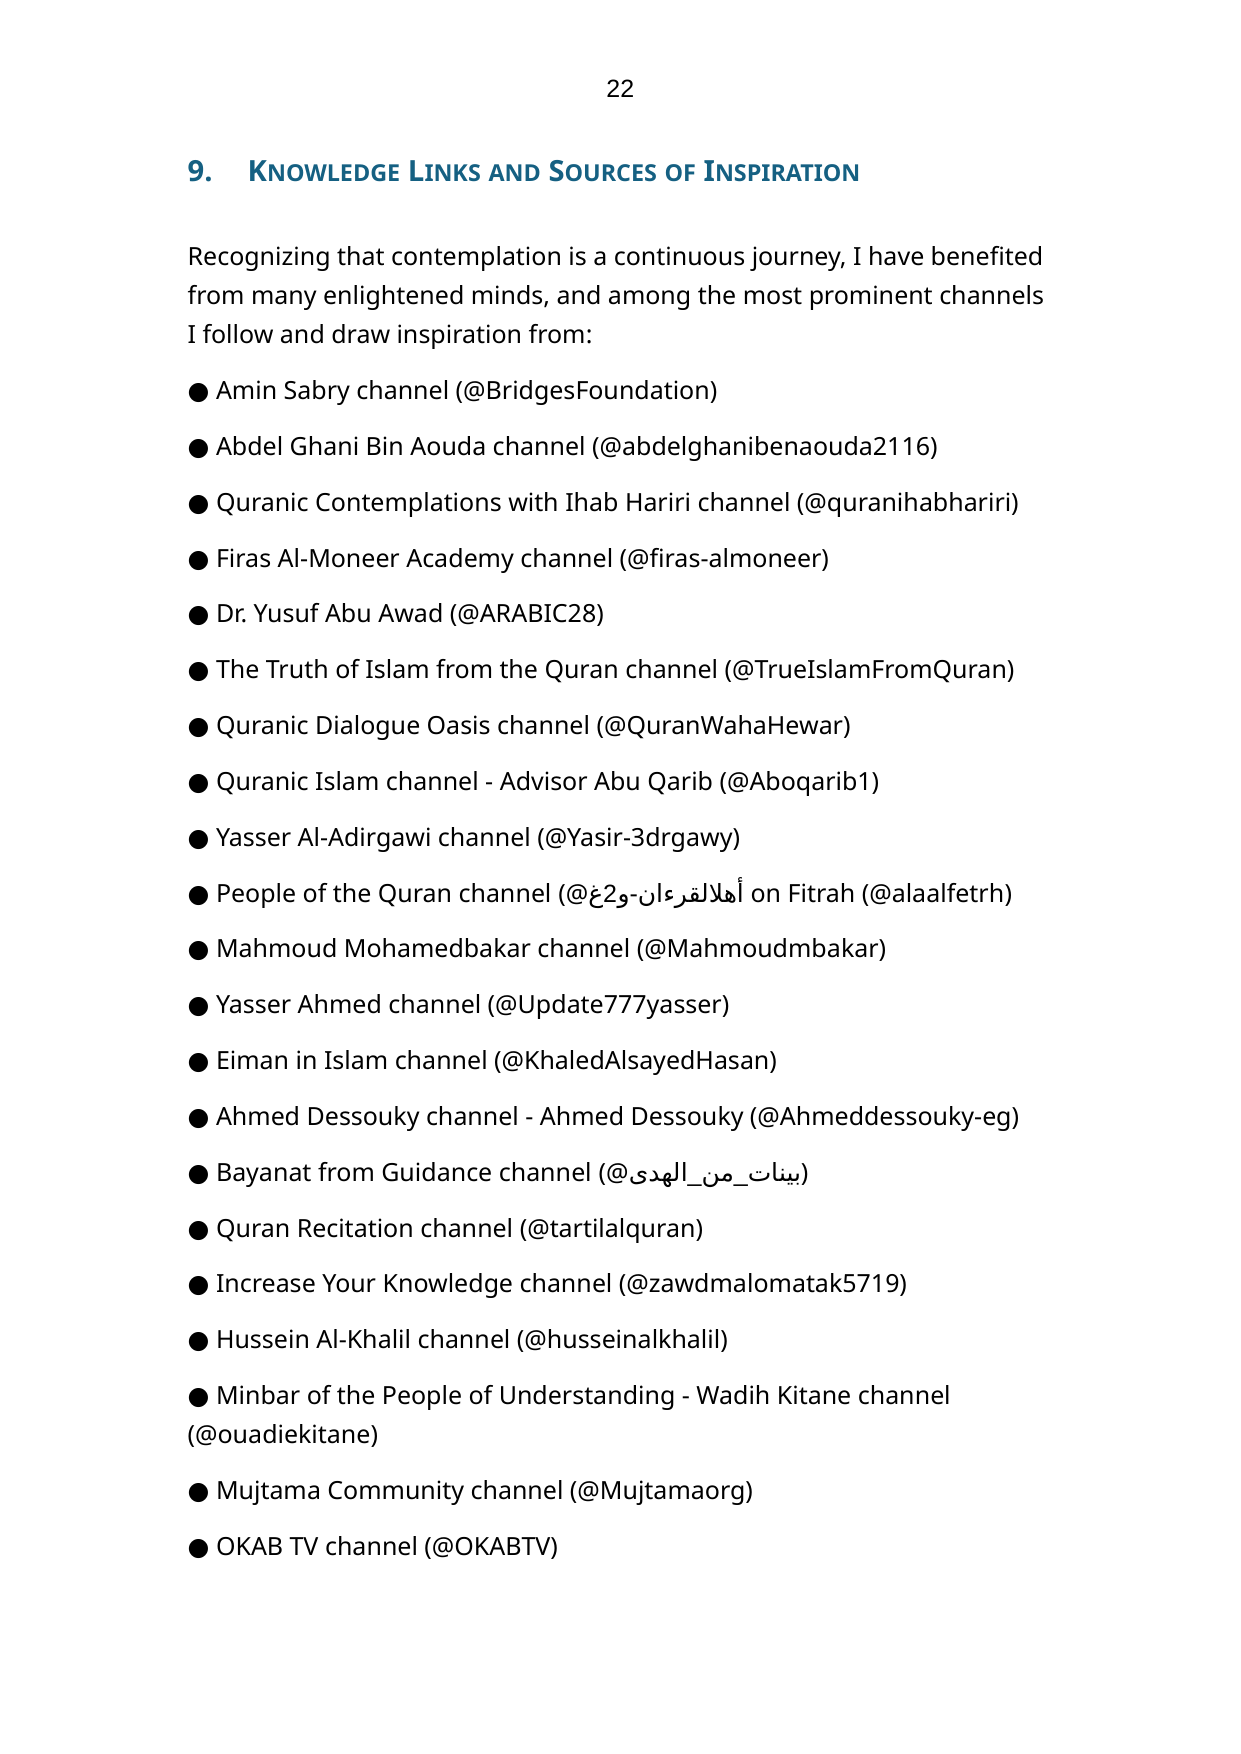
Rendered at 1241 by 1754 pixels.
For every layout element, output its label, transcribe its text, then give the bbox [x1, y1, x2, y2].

text ● Ahmed Dessouky channel - Ahmed Dessouky (@Ahmeddessouky-eg) [187, 1099, 1053, 1133]
text ● Quranic Contemplations with Ihab Hariri channel (@quranihabhariri) [187, 484, 1053, 518]
text ● Increase Your Knowledge channel (@zawdmalomatak5719) [187, 1266, 1053, 1300]
text Recognizing that contemplation is a continuous journey, I have benefited from many enlightened minds, and among the most prominent channels I follow and draw inspiration from: [187, 239, 1053, 351]
text ● Minbar of the People of Understanding - Wadih Kitane channel (@ouadiekitane) [187, 1378, 1053, 1451]
text ● Quranic Islam channel - Advisor Abu Qarib (@Aboqarib1) [187, 764, 1053, 798]
text ● The Truth of Islam from the Quran channel (@TrueIslamFromQuran) [187, 652, 1053, 686]
text ● Quranic Dialogue Oasis channel (@QuranWahaHewar) [187, 708, 1053, 742]
text ● Firas Al-Moneer Academy channel (@firas-almoneer) [187, 540, 1053, 574]
subtitle Knowledge Links and Sources of Inspiration [187, 150, 1053, 190]
text ● OKAB TV channel (@OKABTV) [187, 1529, 1053, 1563]
text ● Quran Recitation channel (@tartilalquran) [187, 1210, 1053, 1244]
text ● Bayanat from Guidance channel (@بينات_من_الهدى) [187, 1154, 1053, 1188]
text ● Mahmoud Mohamedbakar channel (@Mahmoudmbakar) [187, 931, 1053, 965]
text ● Eiman in Islam channel (@KhaledAlsayedHasan) [187, 1043, 1053, 1077]
text ● Amin Sabry channel (@BridgesFoundation) [187, 373, 1053, 407]
text ● People of the Quran channel (@أهلالقرءان-و2غ on Fitrah (@alaalfetrh) [187, 875, 1053, 909]
text ● Abdel Ghani Bin Aouda channel (@abdelghanibenaouda2116) [187, 429, 1053, 463]
text ● Mujtama Community channel (@Mujtamaorg) [187, 1473, 1053, 1507]
text ● Hussein Al-Khalil channel (@husseinalkhalil) [187, 1322, 1053, 1356]
text ● Yasser Al-Adirgawi channel (@Yasir-3drgawy) [187, 819, 1053, 853]
text ● Yasser Ahmed channel (@Update777yasser) [187, 987, 1053, 1021]
text ● Dr. Yusuf Abu Awad (@ARABIC28) [187, 596, 1053, 630]
